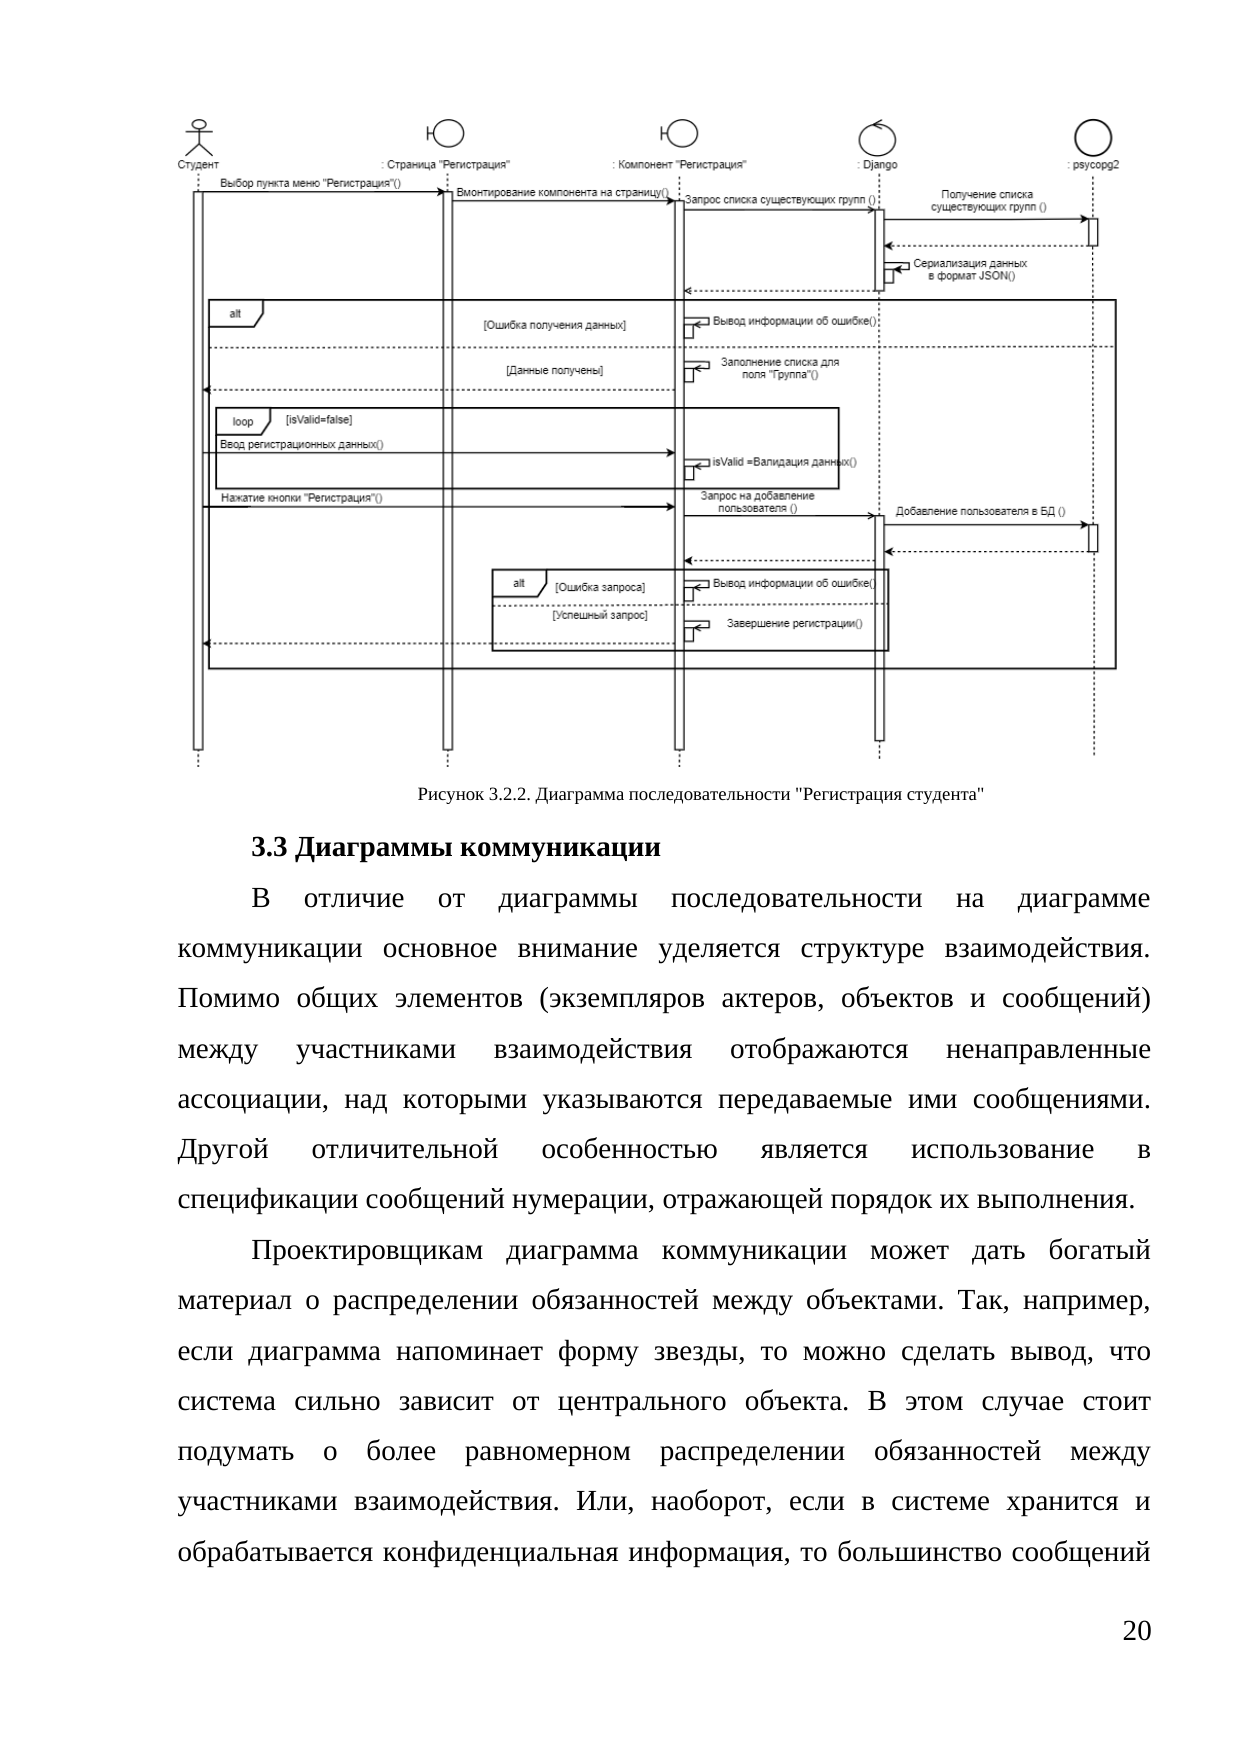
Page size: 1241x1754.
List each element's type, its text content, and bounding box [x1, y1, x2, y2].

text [177, 1232, 1152, 1567]
subtitle 3.3 Диаграммы коммуникации [177, 829, 1152, 863]
text В отличие от диаграммы последовательности на диаграмме коммуникации основное внимание уделяется структуре взаимодействия. Помимо общих элементов (экземпляров актеров, объектов и сообщений) между участниками взаимодействия отображаются ненаправленные ассоциации, над которыми указываются передаваемые ими сообщениями. Другой отличительной особенностью является использование в спецификации сообщений нумерации, отражающей порядок их выполнения. [177, 880, 1152, 1215]
picture [177, 118, 1128, 767]
text Рисунок 3.2.2. Диаграмма последовательности "Регистрация студента" [177, 783, 1152, 804]
